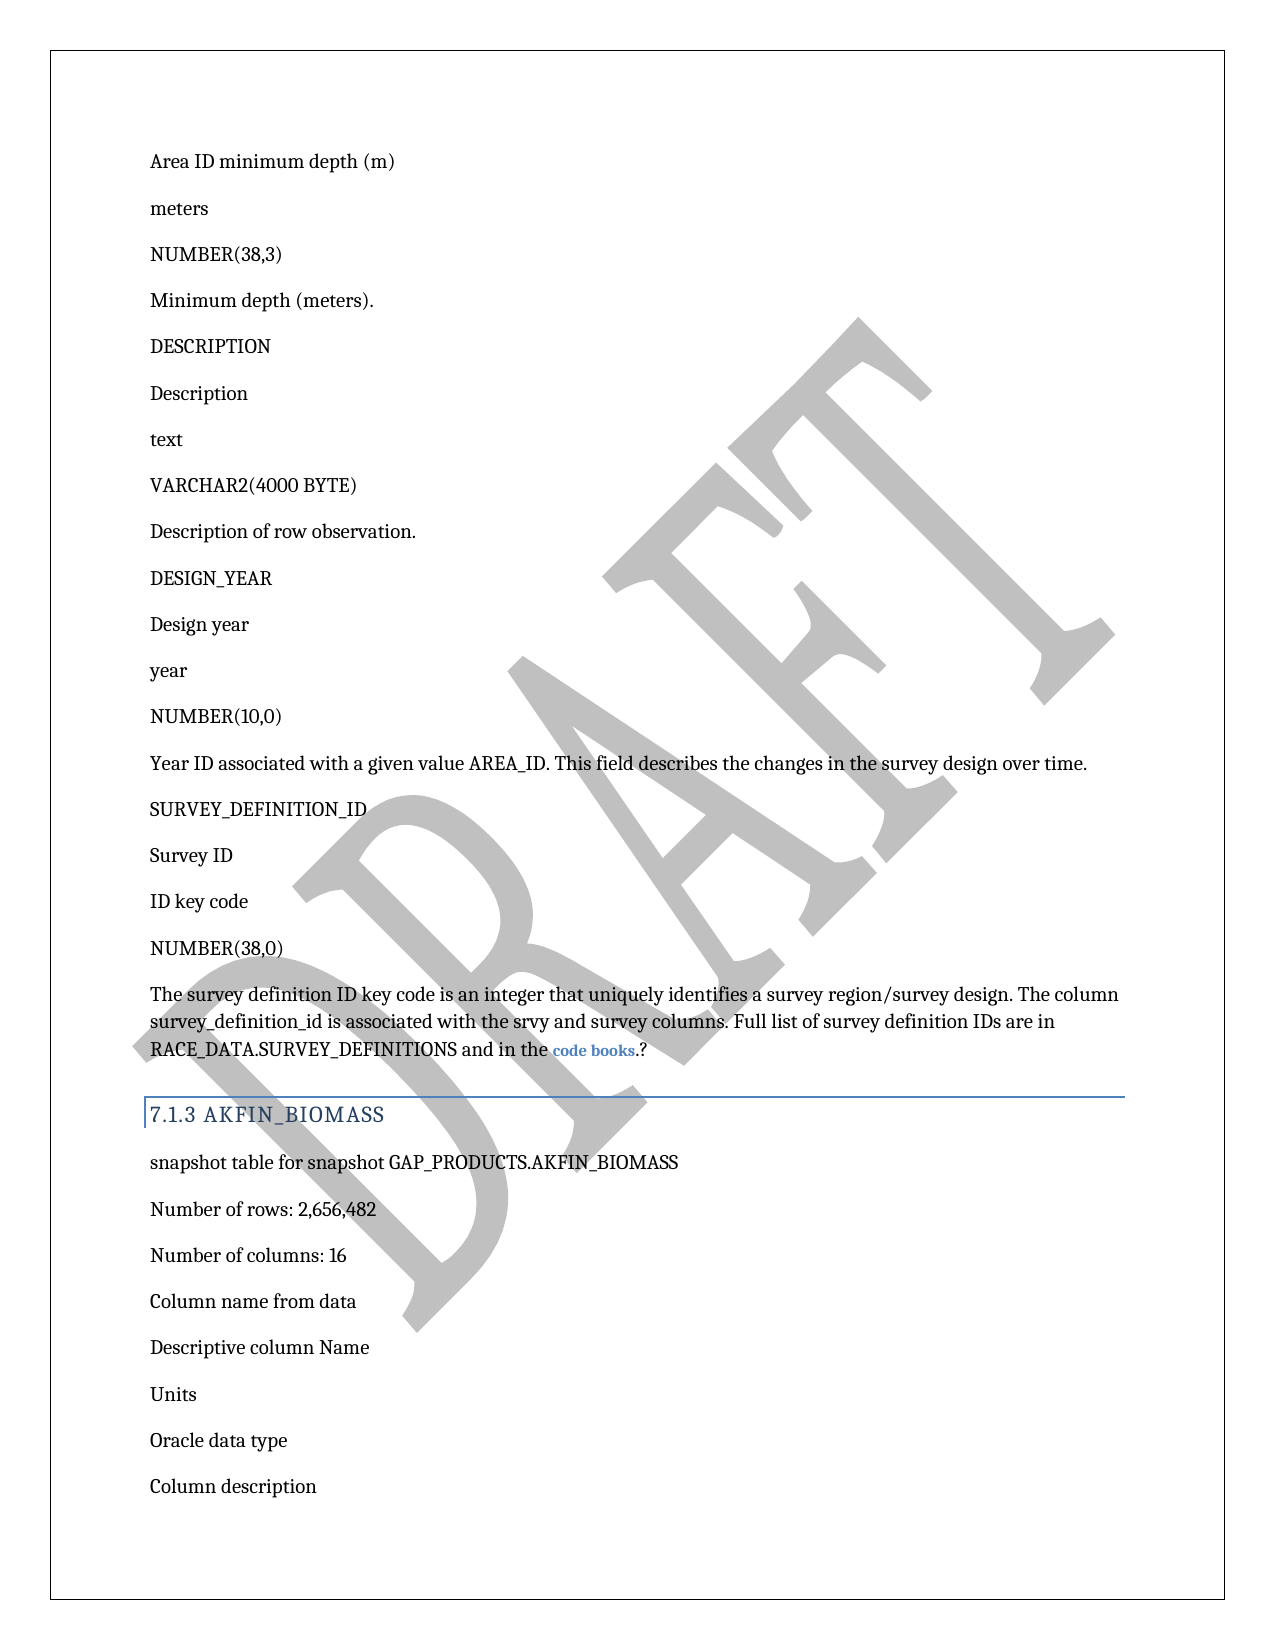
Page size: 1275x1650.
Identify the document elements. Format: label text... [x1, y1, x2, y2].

text SURVEY_DEFINITION_ID [150, 797, 1125, 821]
text NUMBER(10,0) [150, 705, 1125, 729]
text snapshot table for snapshot GAP_PRODUCTS.AKFIN_BIOMASS [150, 1151, 1125, 1175]
text Number of rows: 2,656,482 [150, 1197, 1125, 1221]
text Area ID minimum depth (m) [150, 150, 1125, 174]
text Description of row observation. [150, 520, 1125, 544]
subtitle 7.1.3 AKFIN_BIOMASS [146, 1098, 1125, 1128]
text Minimum depth (meters). [150, 289, 1125, 313]
text meters [150, 196, 1125, 220]
text DESCRIPTION [150, 335, 1125, 359]
text DESIGN_YEAR [150, 566, 1125, 590]
text VARCHAR2(4000 BYTE) [150, 474, 1125, 498]
text Number of columns: 16 [150, 1243, 1125, 1267]
text The survey definition ID key code is an integer that uniquely identifies a survey region/survey design. The column survey_definition_id is associated with the srvy and survey columns. Full list of survey definition IDs are in RACE_DATA.SURVEY_DEFINITIONS and in the code books.? [150, 982, 1125, 1061]
text year [150, 659, 1125, 683]
text text [150, 427, 1125, 451]
text Units [150, 1382, 1125, 1406]
text NUMBER(38,3) [150, 242, 1125, 266]
text NUMBER(38,0) [150, 936, 1125, 960]
text Year ID associated with a given value AREA_ID. This field describes the changes in the survey design over time. [150, 751, 1125, 775]
text ID key code [150, 890, 1125, 914]
text Oracle data type [150, 1428, 1125, 1452]
text Design year [150, 612, 1125, 636]
text Column name from data [150, 1290, 1125, 1314]
text Column description [150, 1475, 1125, 1499]
text Description [150, 381, 1125, 405]
text Survey ID [150, 844, 1125, 868]
text Descriptive column Name [150, 1336, 1125, 1360]
